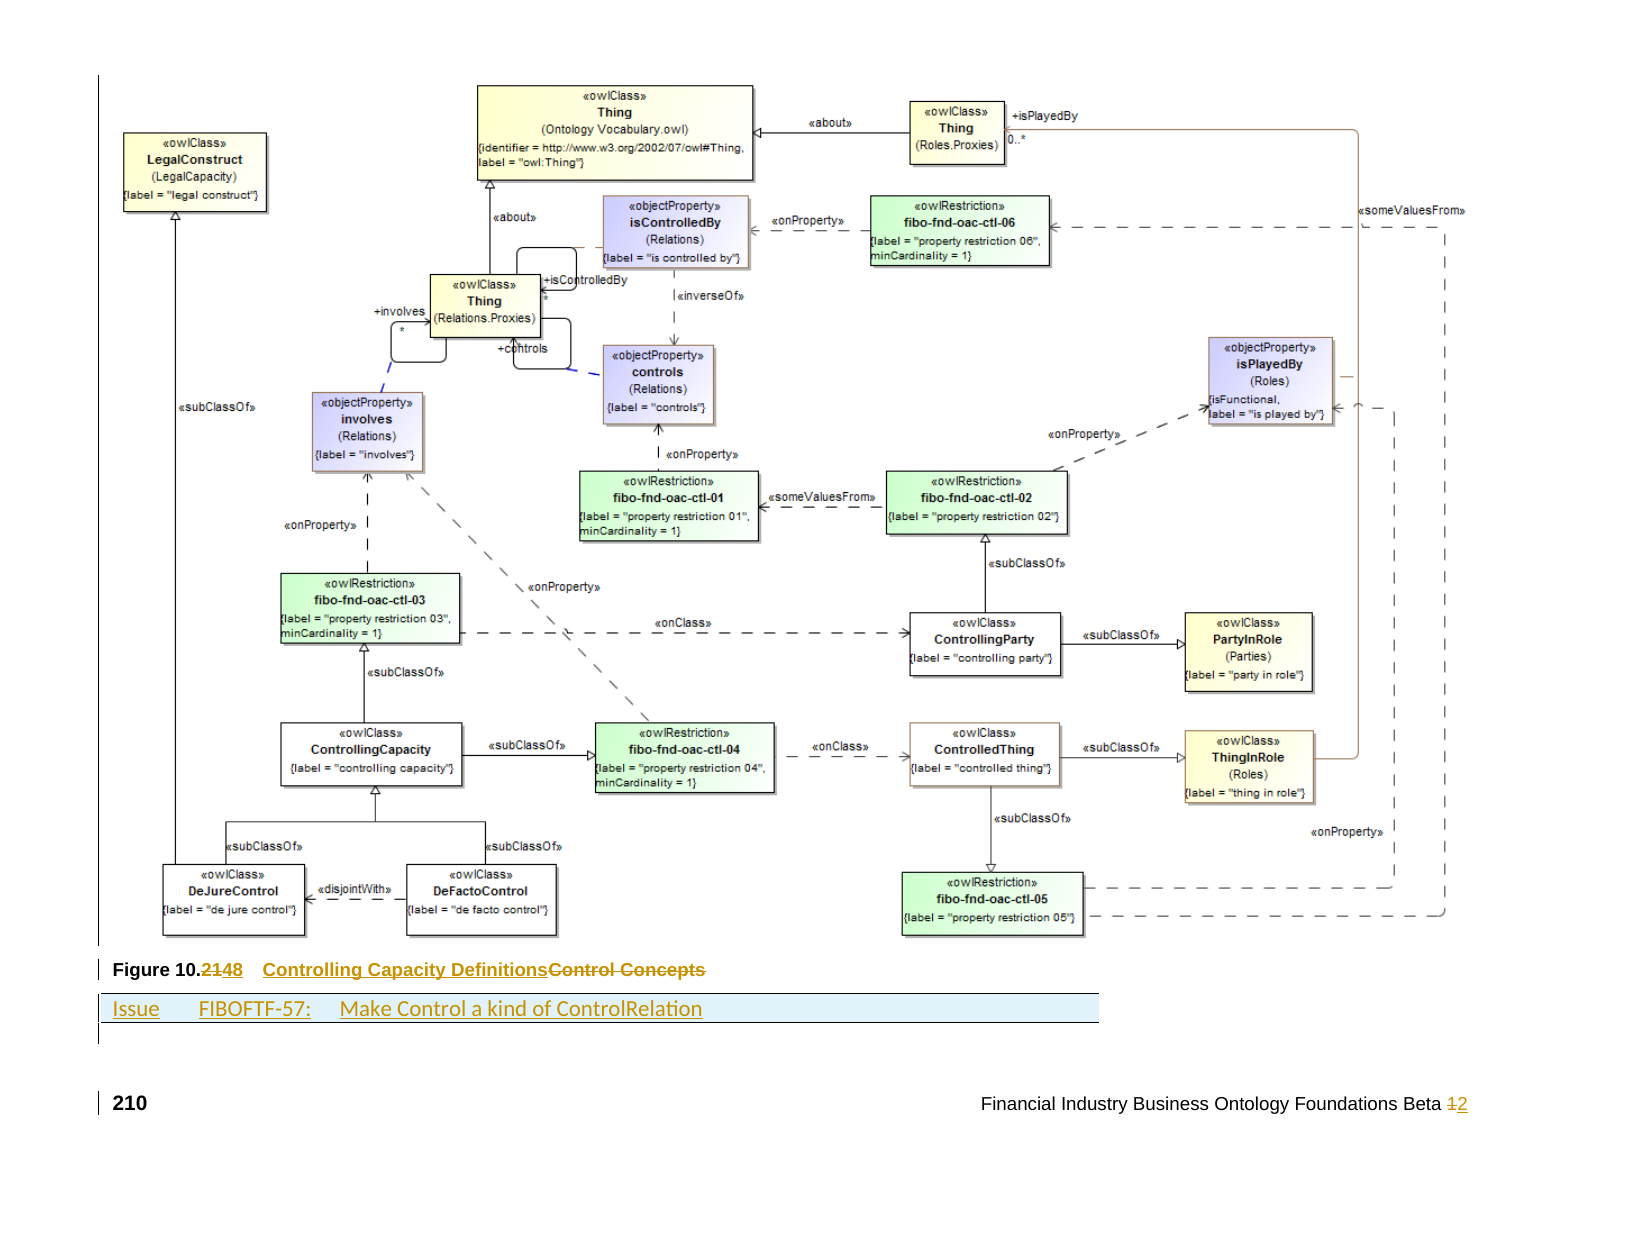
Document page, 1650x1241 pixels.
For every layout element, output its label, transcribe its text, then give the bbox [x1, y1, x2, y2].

text Figure 10. [112, 958, 1477, 980]
picture [112, 75, 1478, 946]
